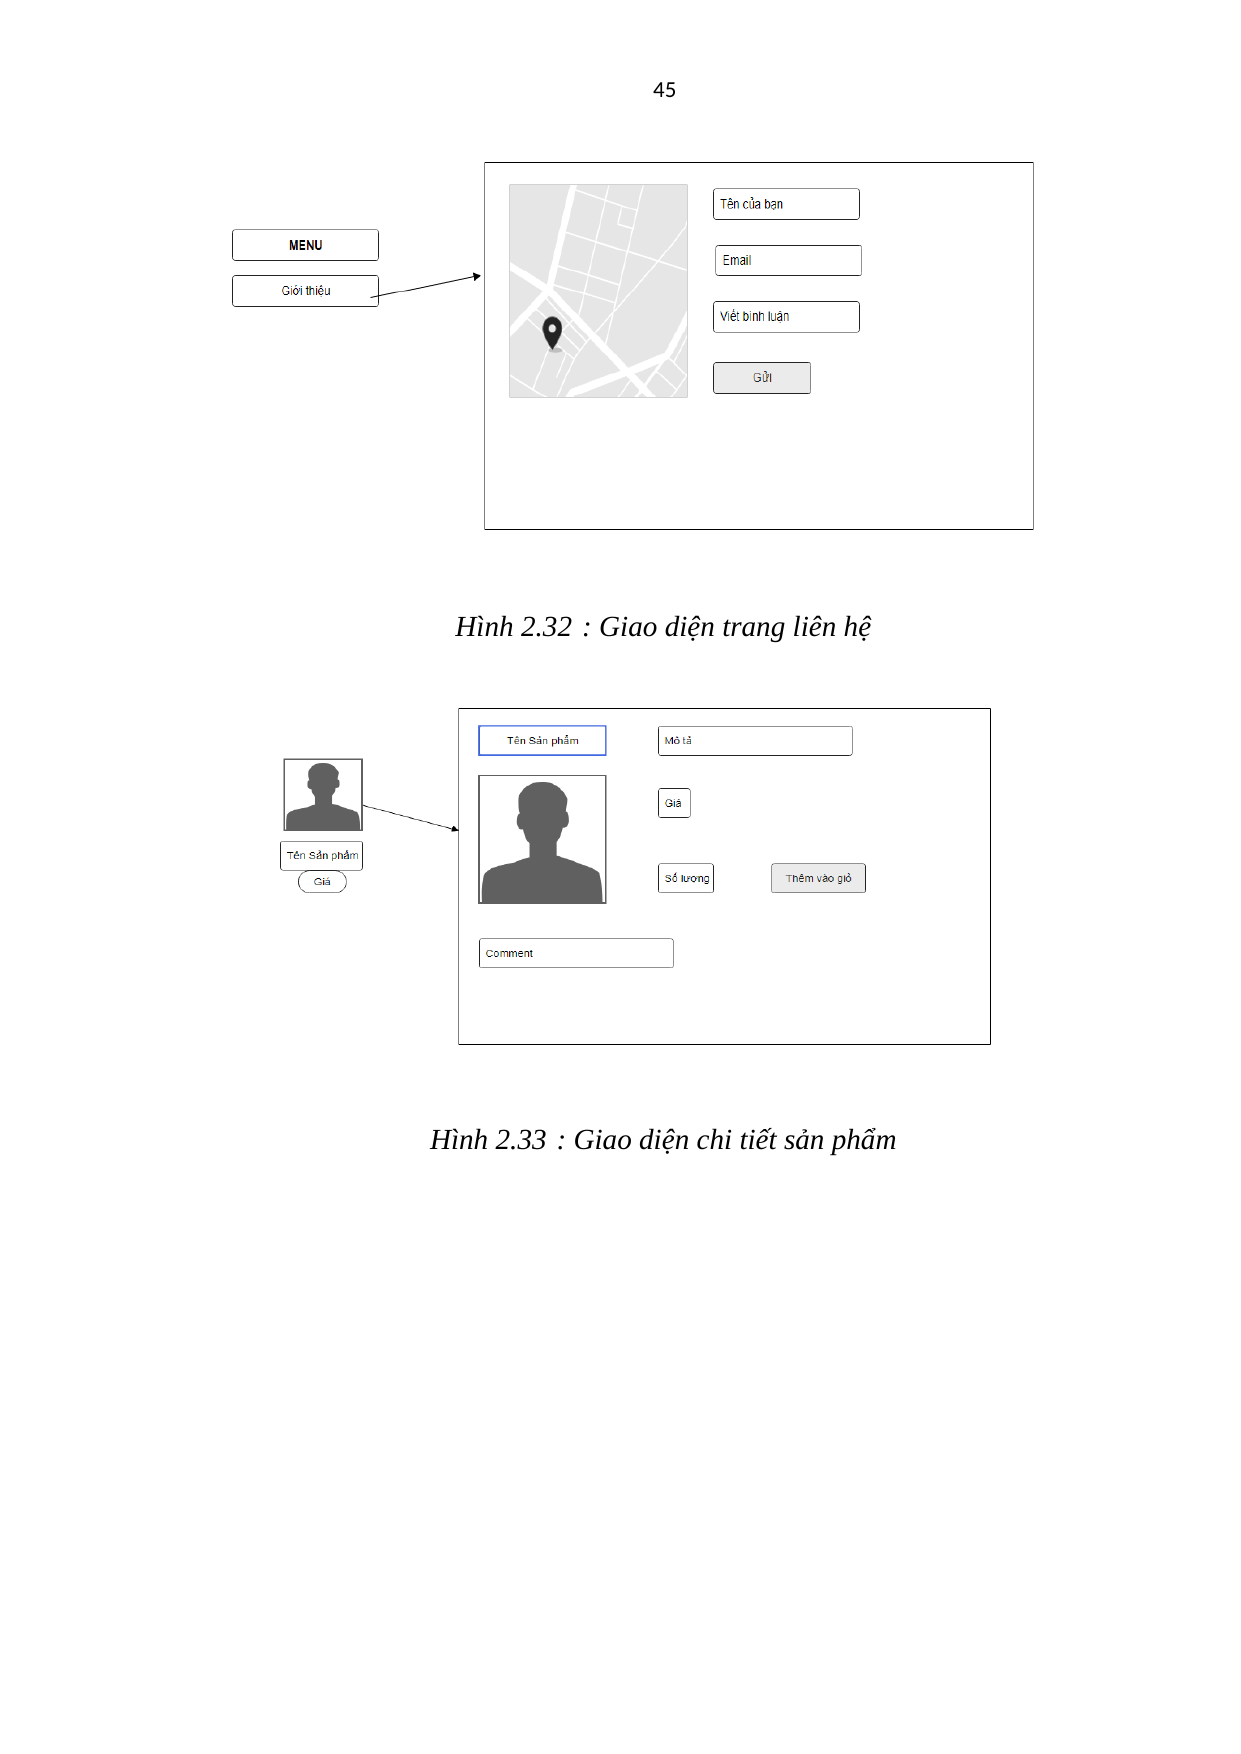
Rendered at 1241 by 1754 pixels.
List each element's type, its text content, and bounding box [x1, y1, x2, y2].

picture [206, 671, 1123, 1094]
text Hình 2.32 : Giao diện trang liên hệ [207, 609, 1122, 642]
picture [206, 147, 1123, 580]
text Hình 2.33 : Giao diện chi tiết sản phẩm [207, 1122, 1122, 1156]
